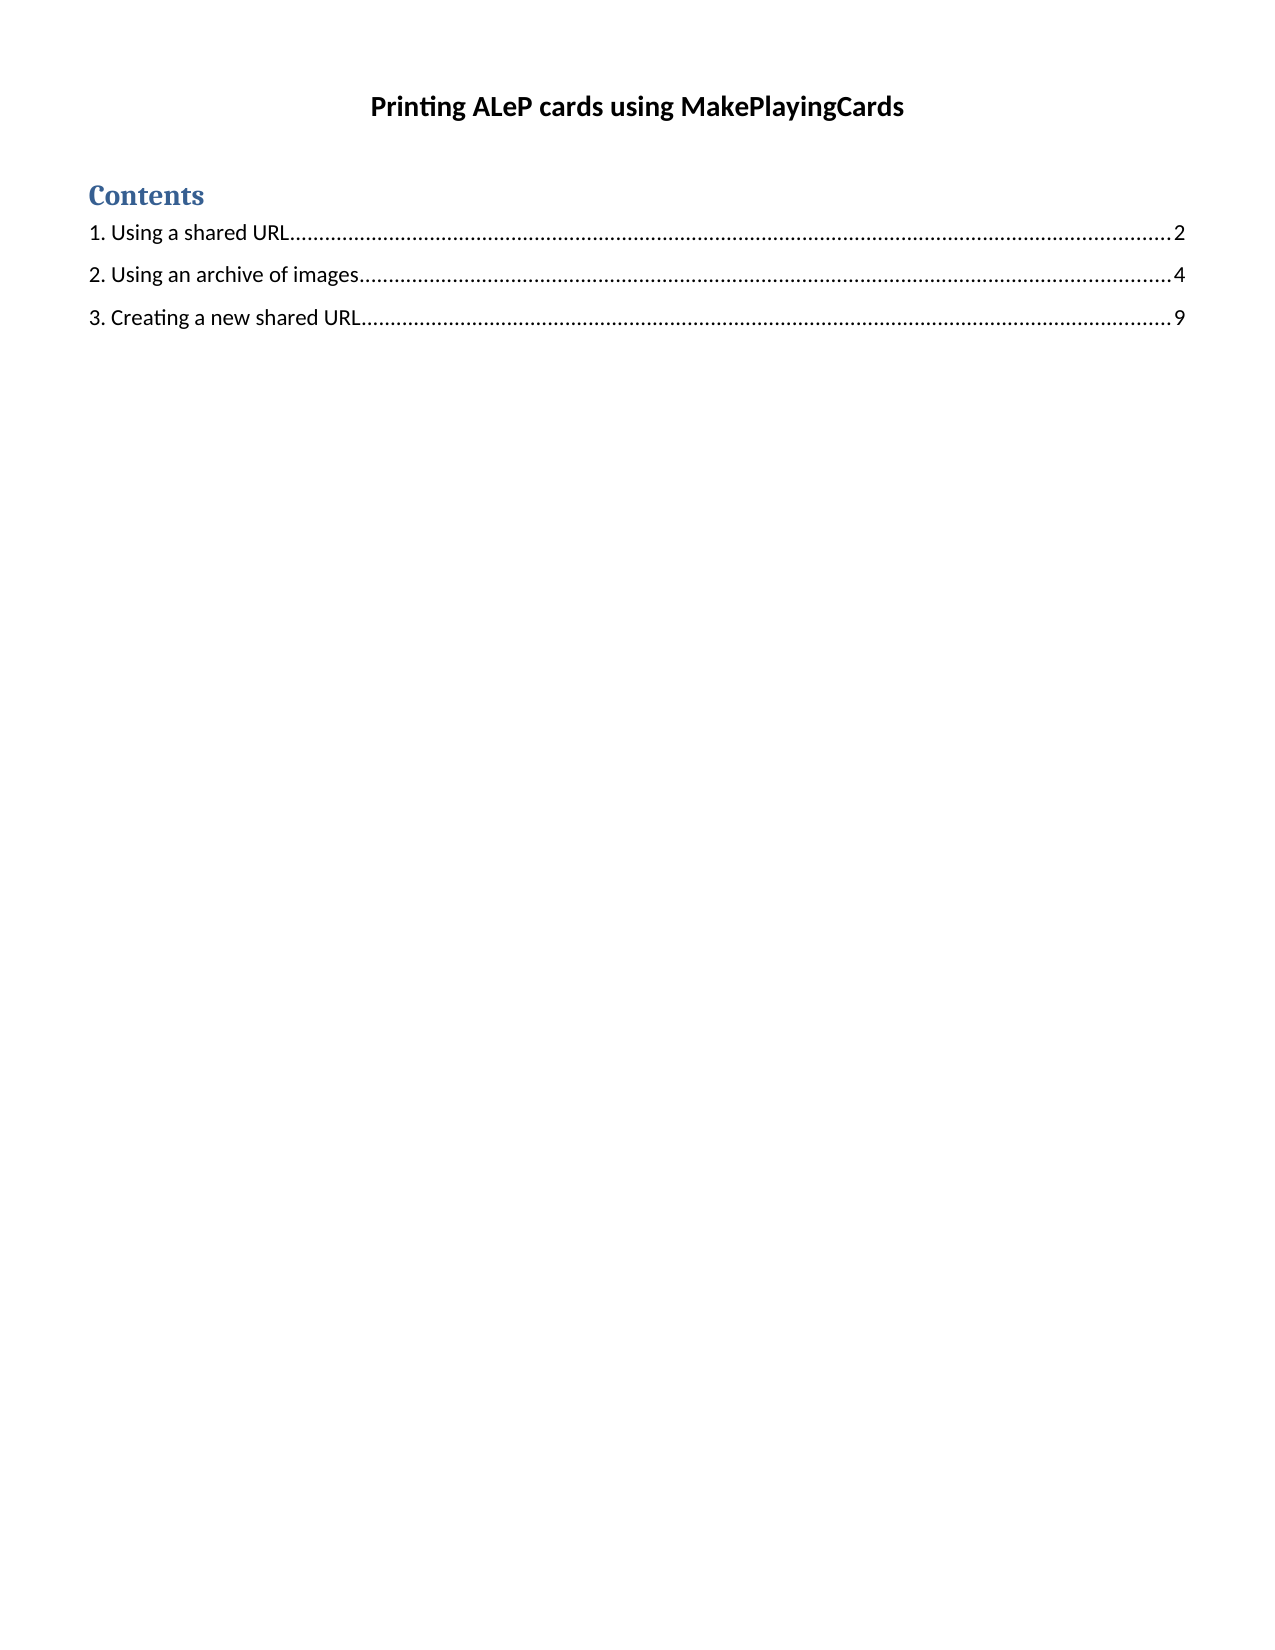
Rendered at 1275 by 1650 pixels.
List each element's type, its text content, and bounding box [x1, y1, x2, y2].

text Printing ALeP cards using MakePlayingCards [88, 88, 1186, 124]
